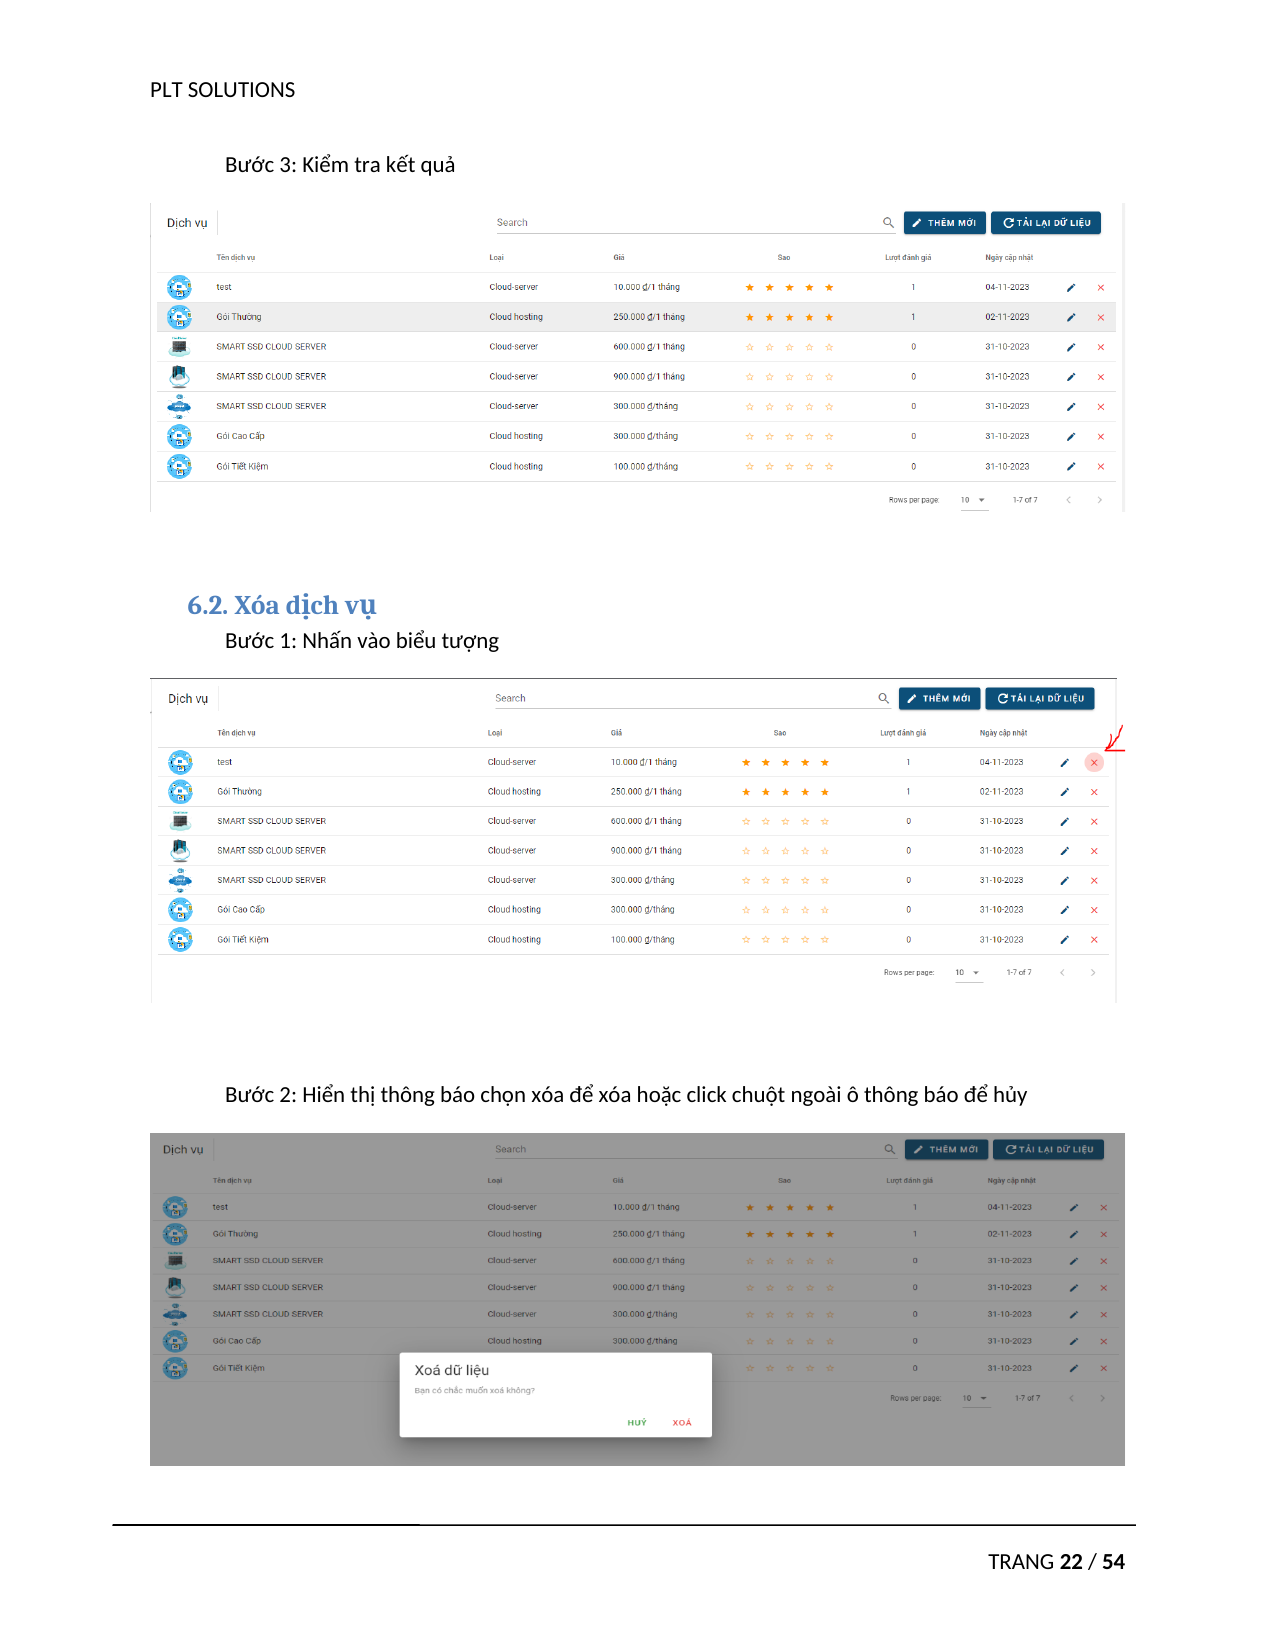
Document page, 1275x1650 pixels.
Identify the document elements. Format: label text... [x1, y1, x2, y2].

text Bước 1: Nhấn vào biểu tượng [225, 626, 1125, 654]
text Bước 2: Hiển thị thông báo chọn xóa để xóa hoặc click chuột ngoài ô thông báo để hủy [225, 1080, 1125, 1108]
picture [150, 678, 1125, 1003]
picture [150, 1133, 1125, 1466]
text Bước 3: Kiểm tra kết quả [150, 150, 1125, 178]
picture [150, 203, 1125, 512]
subtitle Xóa dịch vụ [187, 590, 1125, 621]
